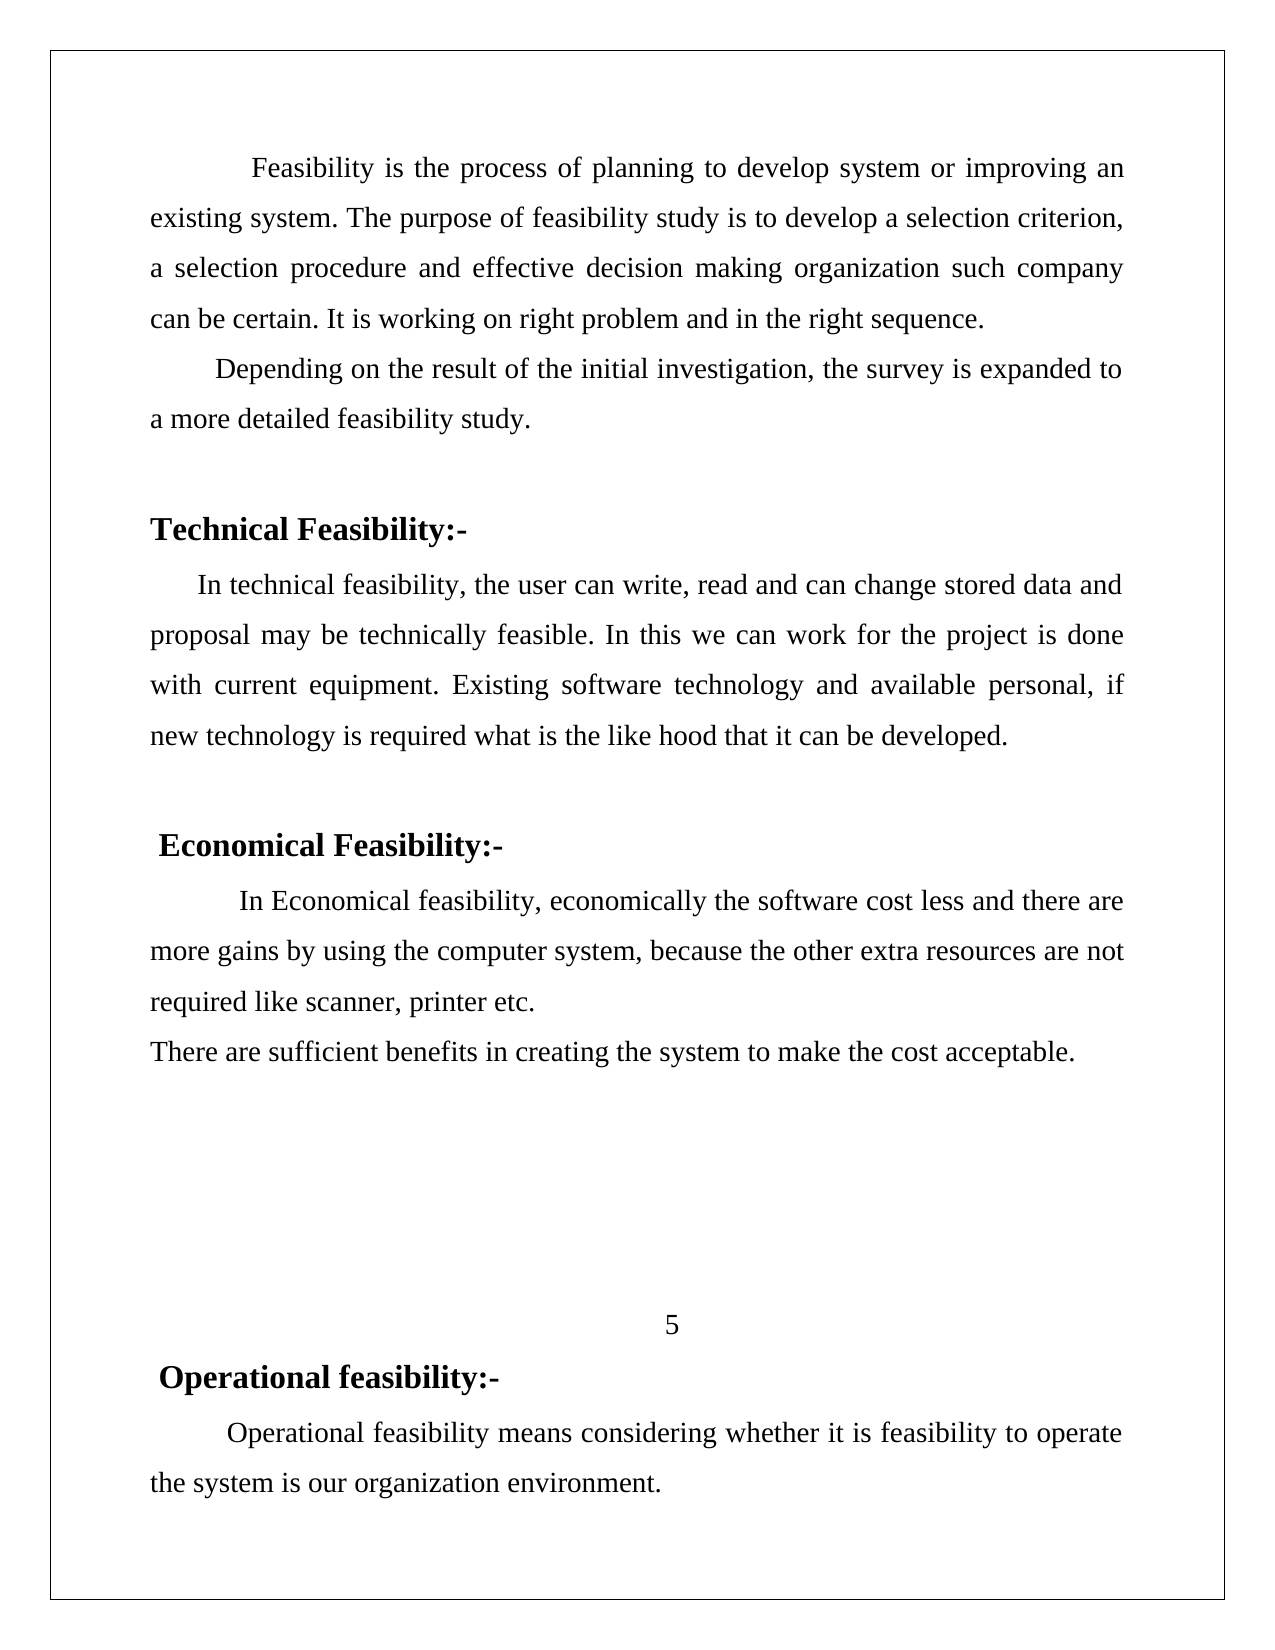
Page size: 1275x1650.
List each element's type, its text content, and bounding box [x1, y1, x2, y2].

text In technical feasibility, the user can write, read and can change stored data and proposal may be technically feasible. In this we can work for the project is done with current equipment. Existing software technology and available personal, if new technology is required what is the like hood that it can be developed. [150, 567, 1125, 751]
text Depending on the result of the initial investigation, the survey is expanded to a more detailed feasibility study. [150, 351, 1125, 435]
text Technical Feasibility:- [150, 509, 1125, 548]
text Feasibility is the process of planning to develop system or improving an existing system. The purpose of feasibility study is to develop a selection criterion, a selection procedure and effective decision making organization such company can be certain. It is working on right problem and in the right sequence. [150, 150, 1125, 334]
text Economical Feasibility:- [150, 826, 1125, 864]
text 5 [150, 1307, 1125, 1341]
text Operational feasibility means considering whether it is feasibility to operate the system is our organization environment. [150, 1415, 1125, 1499]
text There are sufficient benefits in creating the system to make the cost acceptable. [150, 1034, 1125, 1068]
text Operational feasibility:- [150, 1357, 1125, 1396]
text In Economical feasibility, economically the software cost less and there are more gains by using the computer system, because the other extra resources are not required like scanner, printer etc. [150, 883, 1125, 1017]
